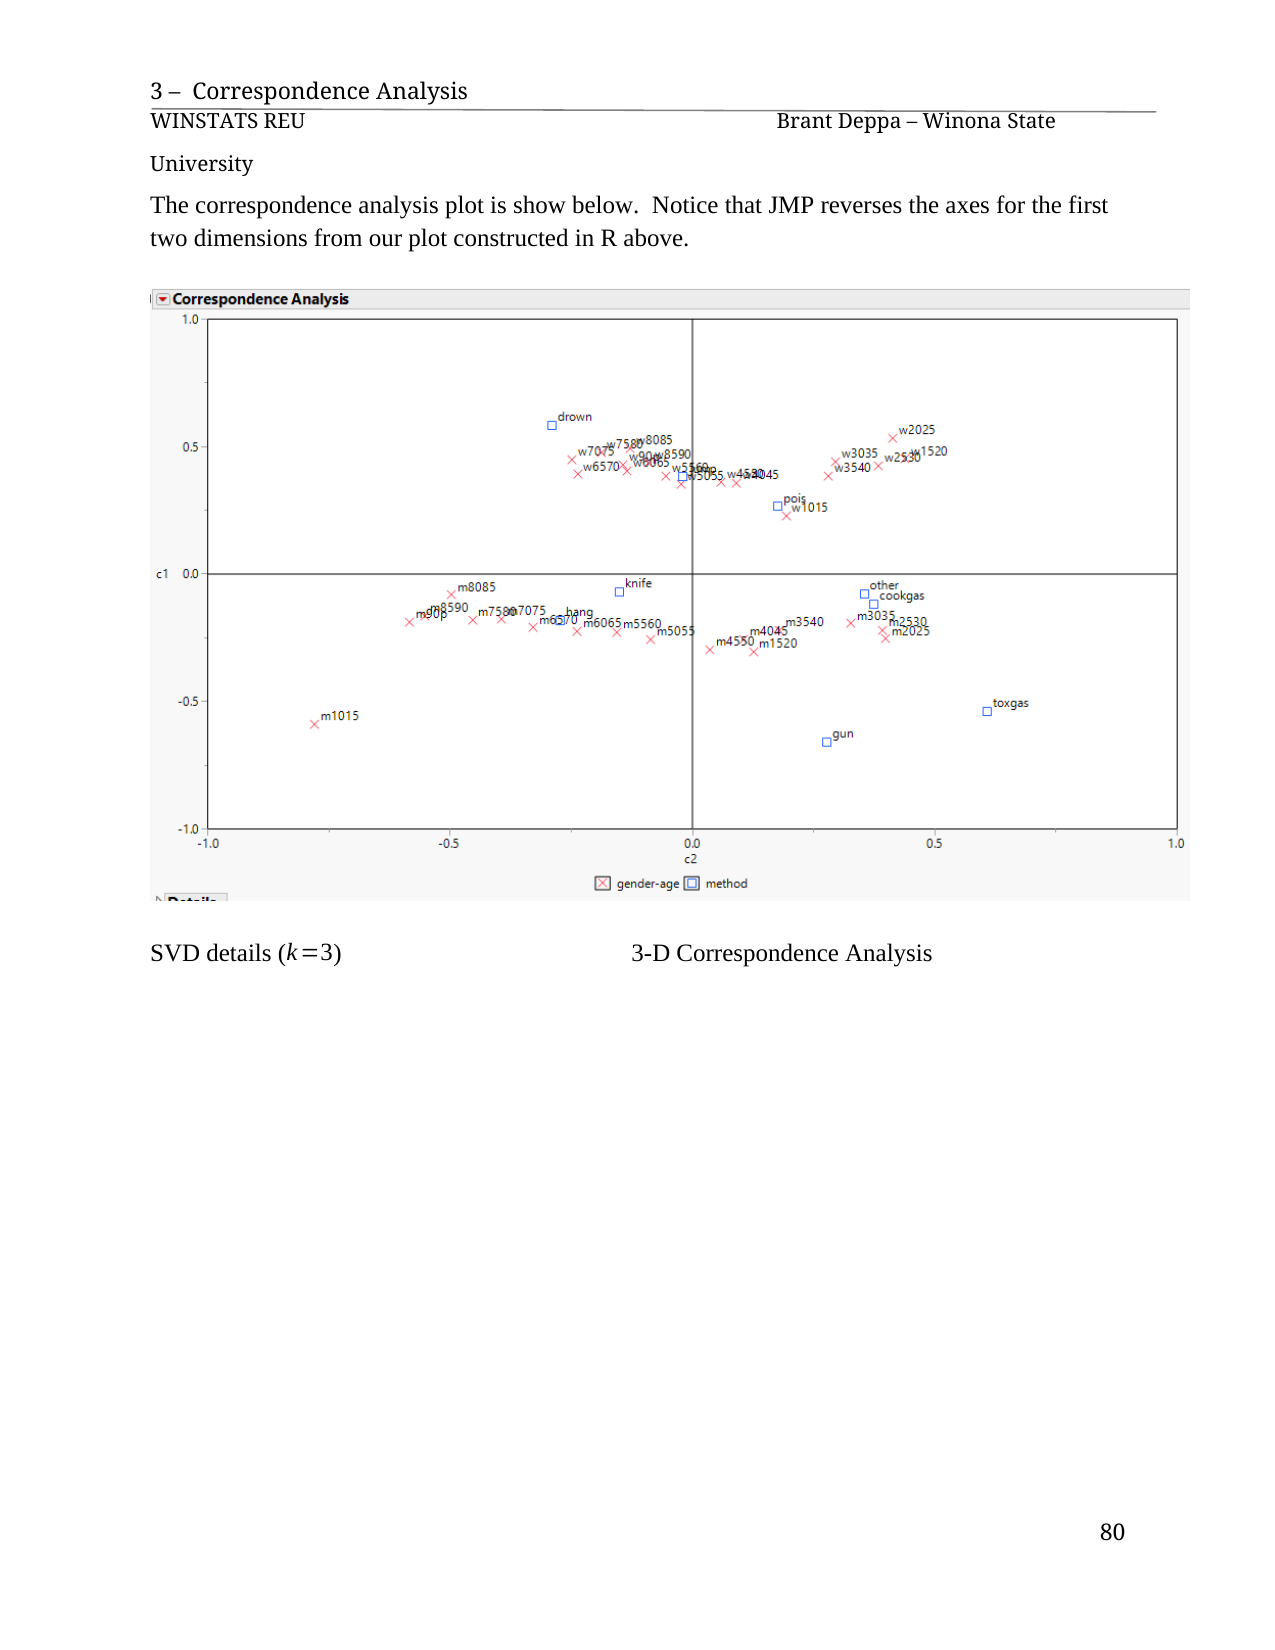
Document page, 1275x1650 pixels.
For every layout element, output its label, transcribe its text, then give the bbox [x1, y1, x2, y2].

text The correspondence analysis plot is show below. Notice that JMP reverses the axes for the first two dimensions from our plot constructed in R above. [150, 190, 1125, 284]
picture [150, 288, 1191, 901]
text SVD details () 3-D Correspondence Analysis [150, 938, 1125, 967]
